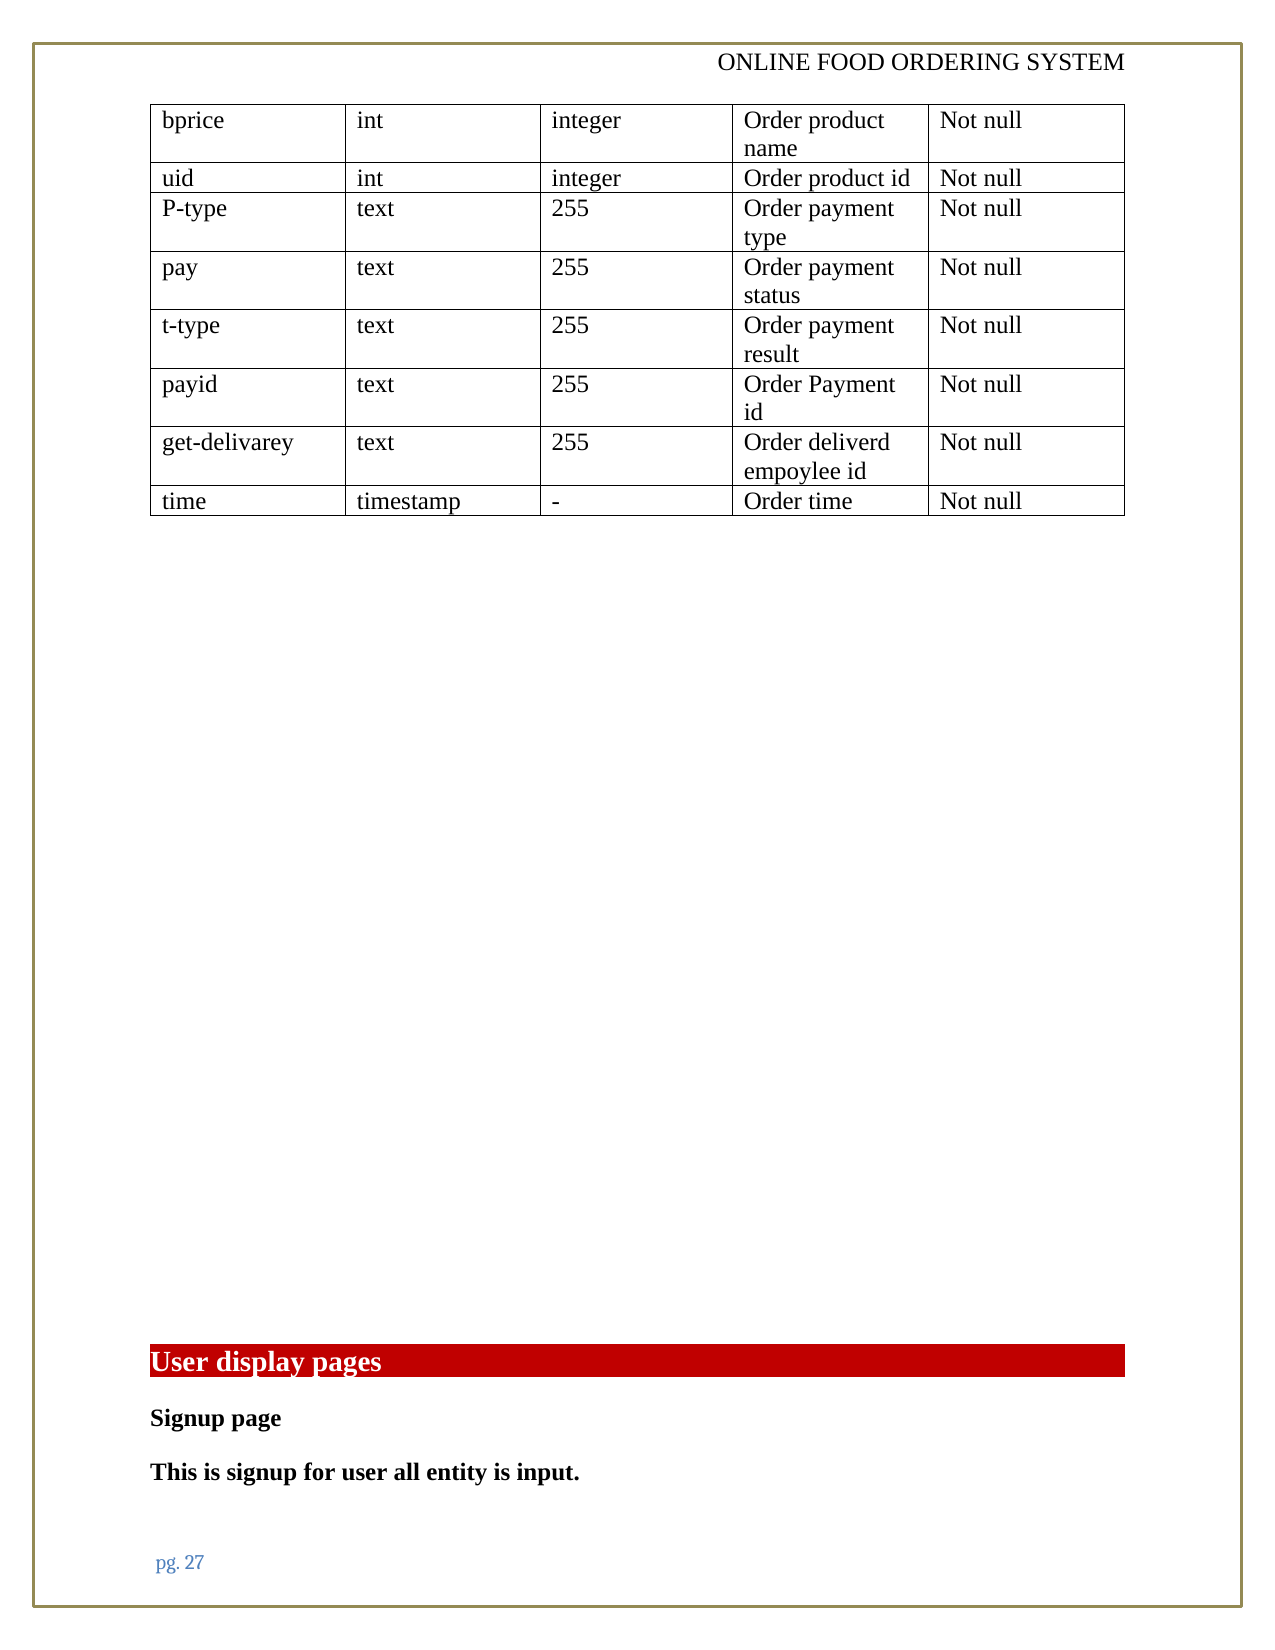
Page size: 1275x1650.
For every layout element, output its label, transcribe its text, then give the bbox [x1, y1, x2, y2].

table_cell Order product name [733, 105, 928, 162]
table_cell Order payment type [733, 193, 928, 251]
table_cell Not null [929, 163, 1124, 192]
table_cell Not null [929, 252, 1124, 309]
table_cell Not null [929, 369, 1124, 426]
table_cell Not null [929, 427, 1124, 485]
table_cell text [346, 252, 540, 309]
table_cell Order deliverd empoylee id [733, 427, 928, 485]
table_cell 255 [541, 427, 732, 485]
table_cell Order time [733, 486, 928, 514]
table_cell 255 [541, 193, 732, 251]
table_cell bprice [151, 105, 345, 162]
text This is signup for user all entity is input. [150, 1457, 1125, 1486]
table_cell Order payment status [733, 252, 928, 309]
table_cell timestamp [346, 486, 540, 514]
table_cell 255 [541, 252, 732, 309]
table_cell text [346, 193, 540, 251]
table_cell int [346, 163, 540, 192]
table_cell integer [541, 105, 732, 162]
text User display pages [150, 1344, 1125, 1377]
table_cell P-type [151, 193, 345, 251]
table_cell Not null [929, 486, 1124, 514]
table_cell Order Payment id [733, 369, 928, 426]
table_cell time [151, 486, 345, 514]
table_cell uid [151, 163, 345, 192]
table_cell pay [151, 252, 345, 309]
table_cell integer [541, 163, 732, 192]
table_cell text [346, 310, 540, 368]
table_cell 255 [541, 369, 732, 426]
table_cell payid [151, 369, 345, 426]
table_cell - [541, 486, 732, 514]
table_cell text [346, 369, 540, 426]
text Signup page [150, 1403, 1125, 1432]
table_cell Not null [929, 193, 1124, 251]
table_cell Not null [929, 310, 1124, 368]
table_cell text [346, 427, 540, 485]
table_cell t-type [151, 310, 345, 368]
table_cell Order product id [733, 163, 928, 192]
table_cell get-delivarey [151, 427, 345, 485]
table_cell 255 [541, 310, 732, 368]
table_cell Order payment result [733, 310, 928, 368]
table_cell int [346, 105, 540, 162]
table_cell Not null [929, 105, 1124, 162]
